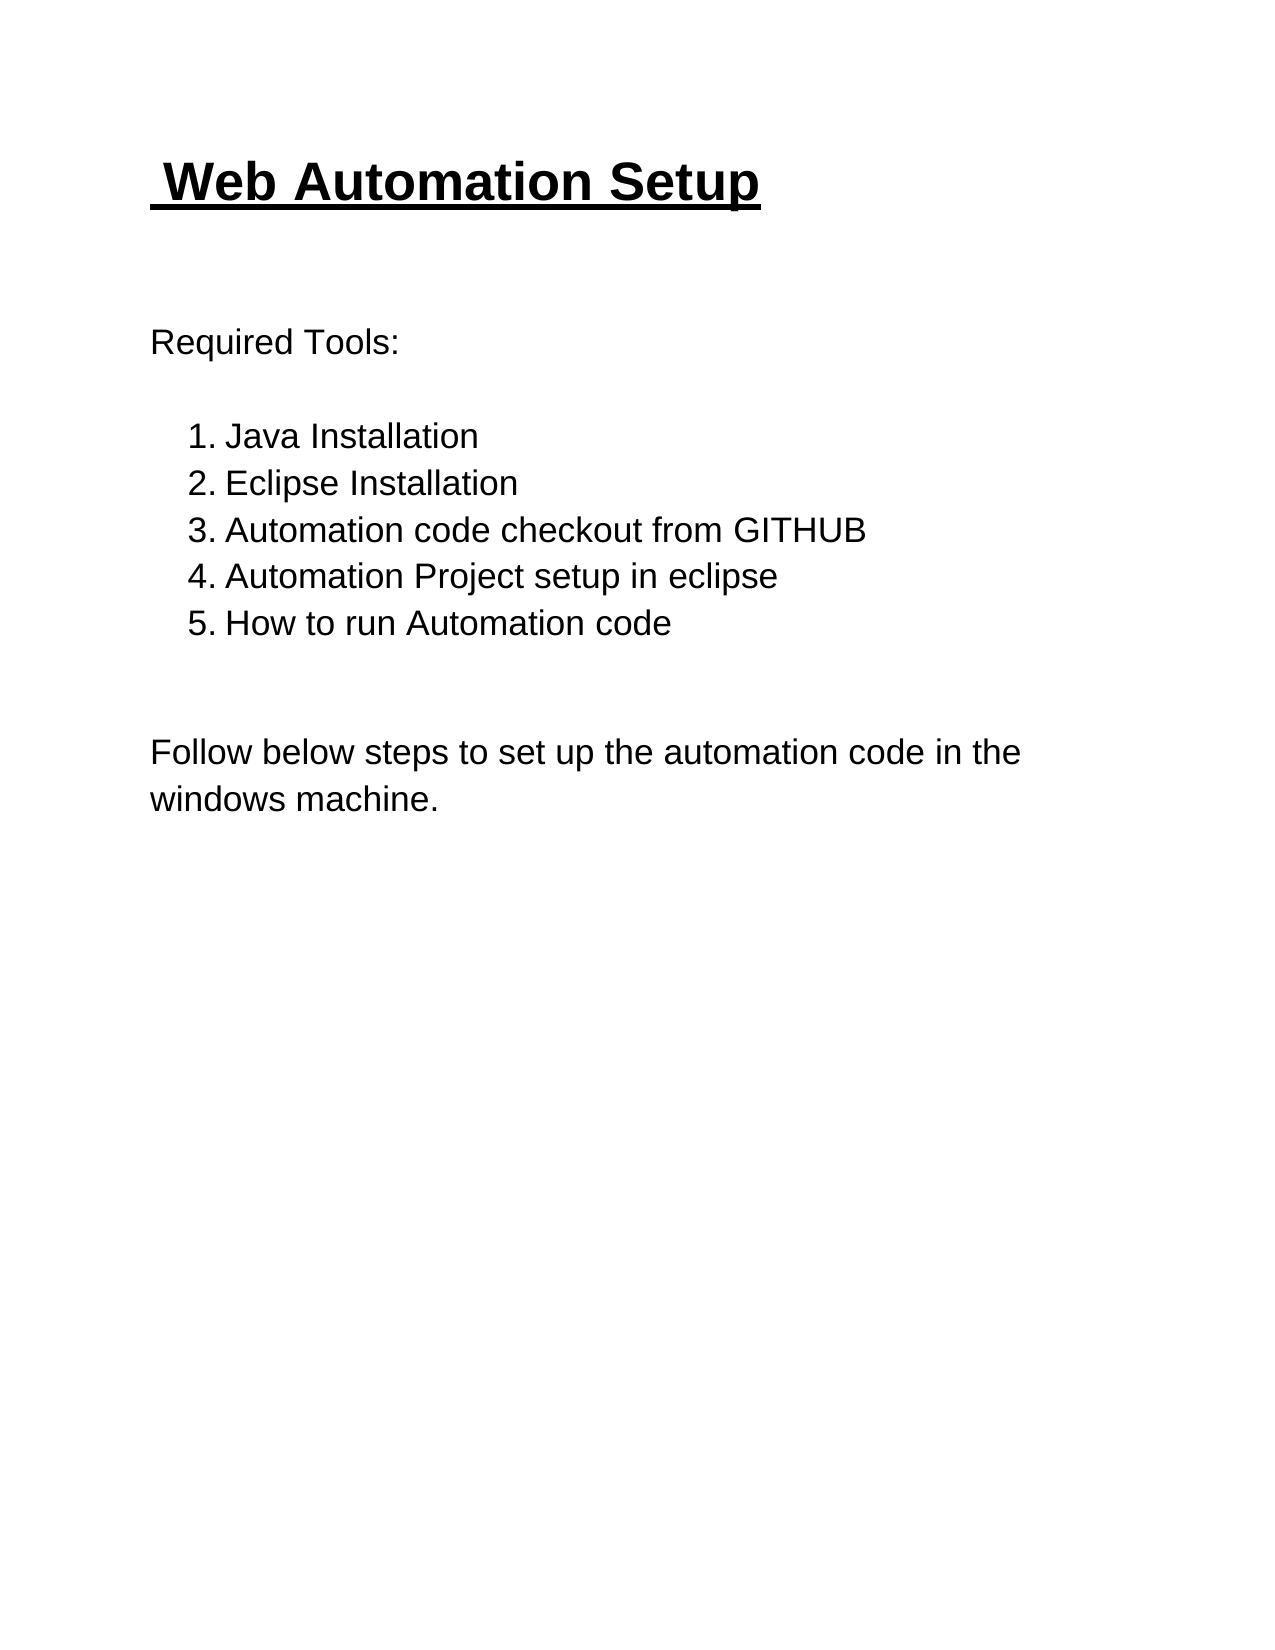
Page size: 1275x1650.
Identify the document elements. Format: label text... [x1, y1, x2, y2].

list How to run Automation code [187, 603, 1142, 643]
list Java Installation [187, 415, 1142, 456]
list Eclipse Installation [187, 462, 1142, 503]
text Required Tools: [150, 322, 1142, 362]
title Web Automation Setup [150, 150, 1142, 212]
list Automation code checkout from GITHUB [187, 509, 1142, 549]
text Follow below steps to set up the automation code in the windows machine. [150, 732, 1142, 819]
list Automation Project setup in eclipse [187, 556, 1142, 596]
